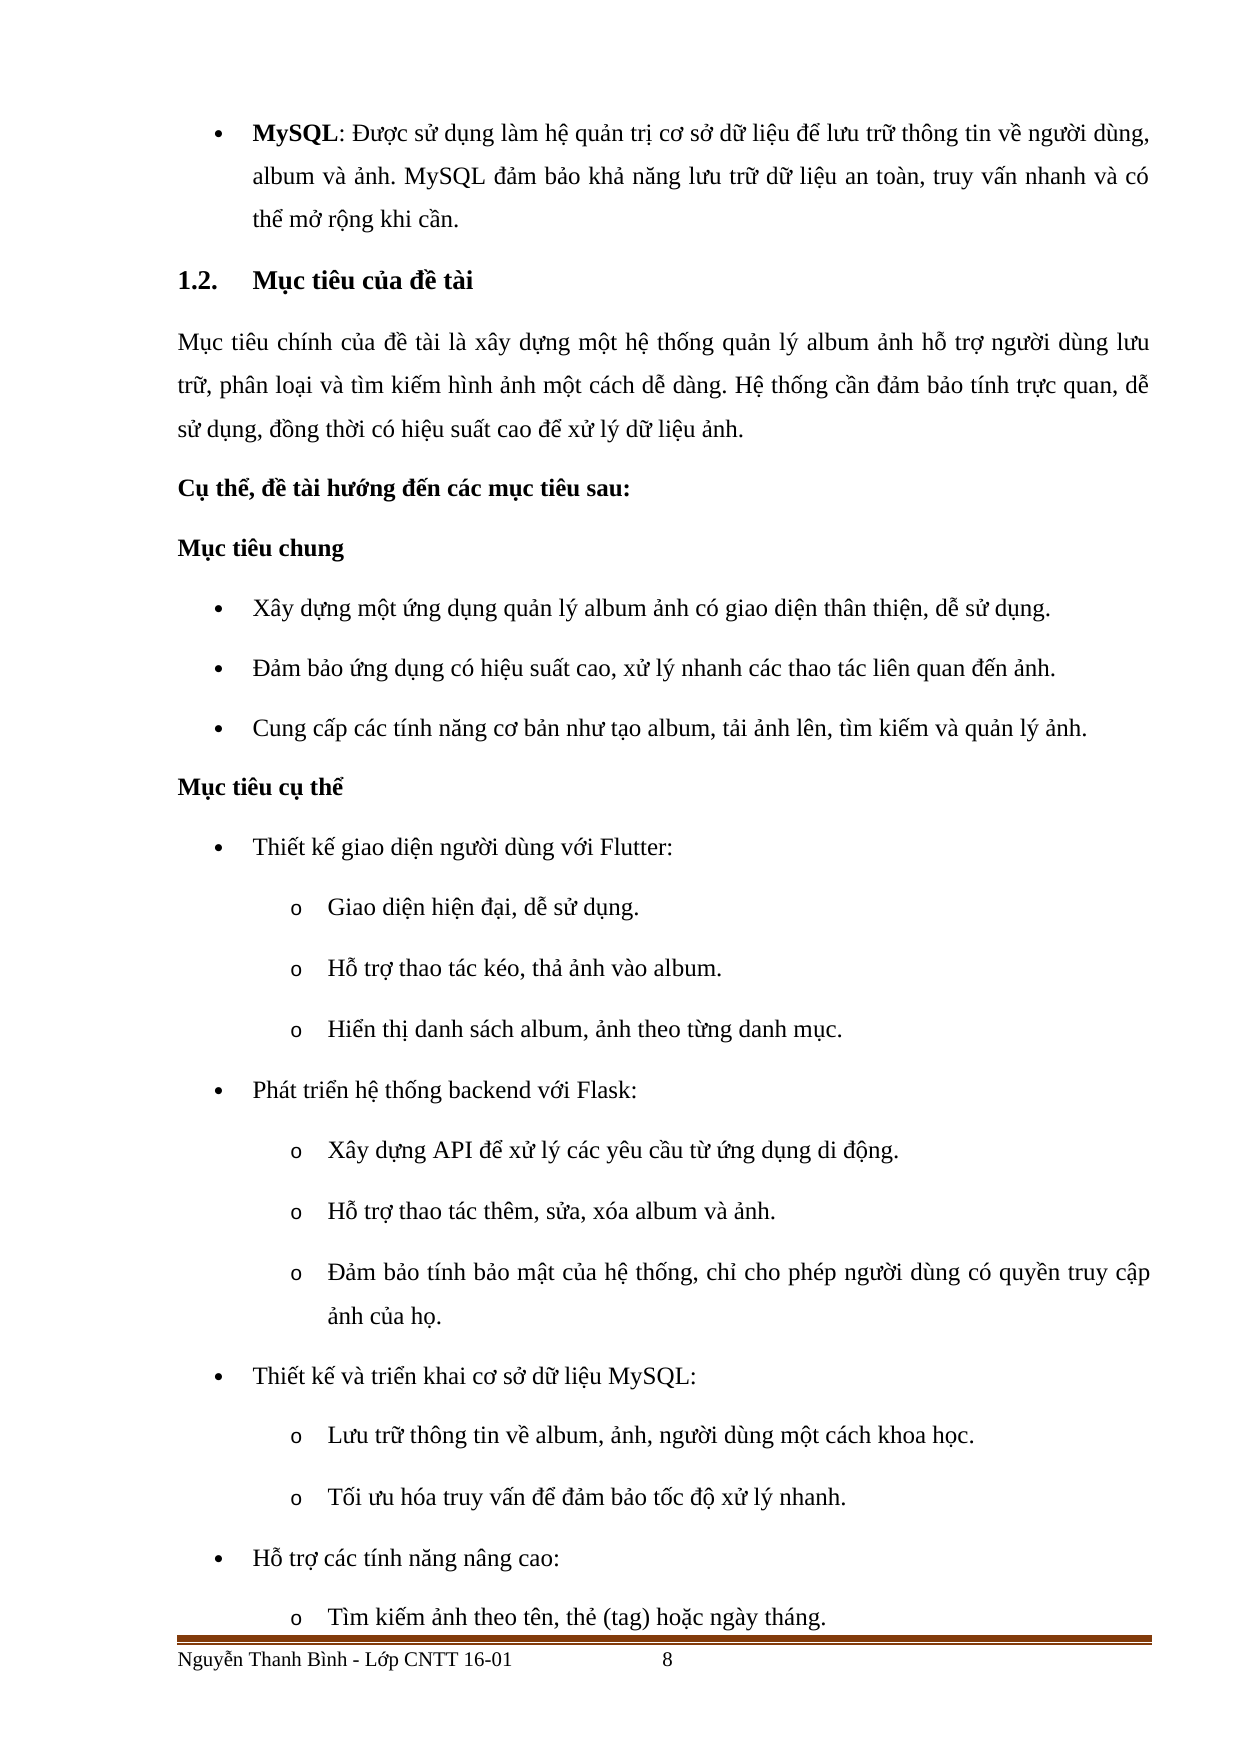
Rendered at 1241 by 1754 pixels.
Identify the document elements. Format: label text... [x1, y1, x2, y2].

list Cung cấp các tính năng cơ bản như tạo album, tải ảnh lên, tìm kiếm và quản lý ảnh. [215, 713, 1152, 741]
text Mục tiêu chính của đề tài là xây dựng một hệ thống quản lý album ảnh hỗ trợ người dùng lưu trữ, phân loại và tìm kiếm hình ảnh một cách dễ dàng. Hệ thống cần đảm bảo tính trực quan, dễ sử dụng, đồng thời có hiệu suất cao để xử lý dữ liệu ảnh. [177, 327, 1152, 442]
text Mục tiêu chung [177, 533, 1152, 562]
list Thiết kế và triển khai cơ sở dữ liệu MySQL: [215, 1361, 1152, 1389]
list Tìm kiếm ảnh theo tên, thẻ (tag) hoặc ngày tháng. [290, 1602, 1152, 1632]
list Hiển thị danh sách album, ảnh theo từng danh mục. [290, 1014, 1152, 1044]
list Phát triển hệ thống backend với Flask: [215, 1075, 1152, 1104]
list Lưu trữ thông tin về album, ảnh, người dùng một cách khoa học. [290, 1421, 1152, 1450]
list Đảm bảo ứng dụng có hiệu suất cao, xử lý nhanh các thao tác liên quan đến ảnh. [215, 653, 1152, 682]
list Xây dựng API để xử lý các yêu cầu từ ứng dụng di động. [290, 1135, 1152, 1164]
list Đảm bảo tính bảo mật của hệ thống, chỉ cho phép người dùng có quyền truy cập ảnh của họ. [290, 1257, 1152, 1330]
list Mục tiêu của đề tài [177, 264, 1152, 295]
list Xây dựng một ứng dụng quản lý album ảnh có giao diện thân thiện, dễ sử dụng. [215, 593, 1152, 622]
text Mục tiêu cụ thể [177, 772, 1152, 801]
list Hỗ trợ các tính năng nâng cao: [215, 1543, 1152, 1571]
list Tối ưu hóa truy vấn để đảm bảo tốc độ xử lý nhanh. [290, 1482, 1152, 1511]
text Cụ thể, đề tài hướng đến các mục tiêu sau: [177, 473, 1152, 502]
list Giao diện hiện đại, dễ sử dụng. [290, 892, 1152, 922]
list Thiết kế giao diện người dùng với Flutter: [215, 832, 1152, 861]
list Hỗ trợ thao tác thêm, sửa, xóa album và ảnh. [290, 1196, 1152, 1226]
list MySQL: Được sử dụng làm hệ quản trị cơ sở dữ liệu để lưu trữ thông tin về người dùng, album và ảnh. MySQL đảm bảo khả năng lưu trữ dữ liệu an toàn, truy vấn nhanh và có thể mở rộng khi cần. [215, 118, 1152, 233]
list Hỗ trợ thao tác kéo, thả ảnh vào album. [290, 953, 1152, 983]
